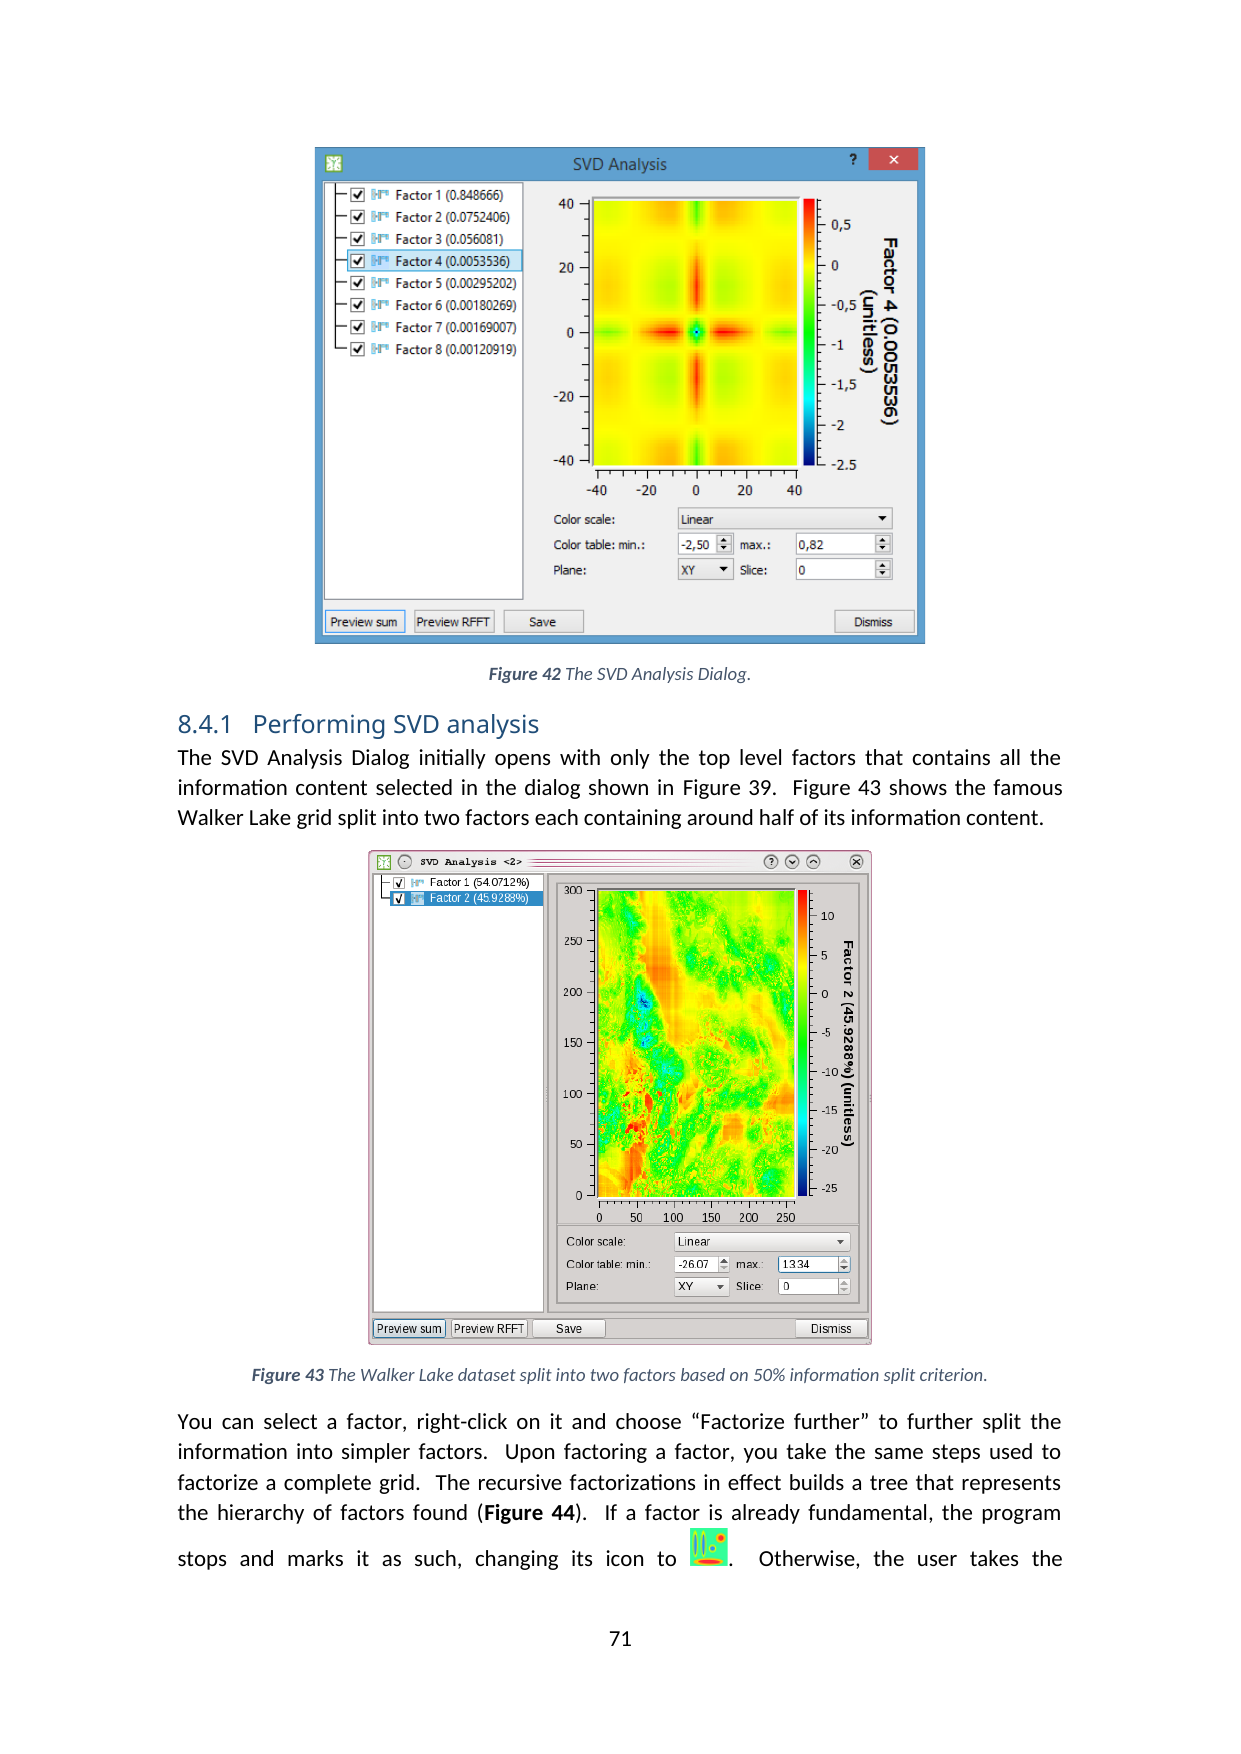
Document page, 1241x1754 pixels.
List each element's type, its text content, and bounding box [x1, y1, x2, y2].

picture [368, 850, 872, 1345]
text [177, 1407, 1063, 1572]
text Figure 42 The SVD Analysis Dialog. [177, 662, 1063, 685]
text The SVD Analysis Dialog initially opens with only the top level factors that contains all the information content selected in the dialog shown in Figure 38. Figure 42 shows the famous Walker Lake grid split into two factors each containing around half of its information content. [177, 743, 1063, 831]
picture [690, 1528, 728, 1566]
subtitle Performing SVD analysis [177, 706, 1063, 740]
text Figure 43 The Walker Lake dataset split into two factors based on 50% information split criterion. [177, 1363, 1063, 1386]
picture [314, 147, 926, 644]
